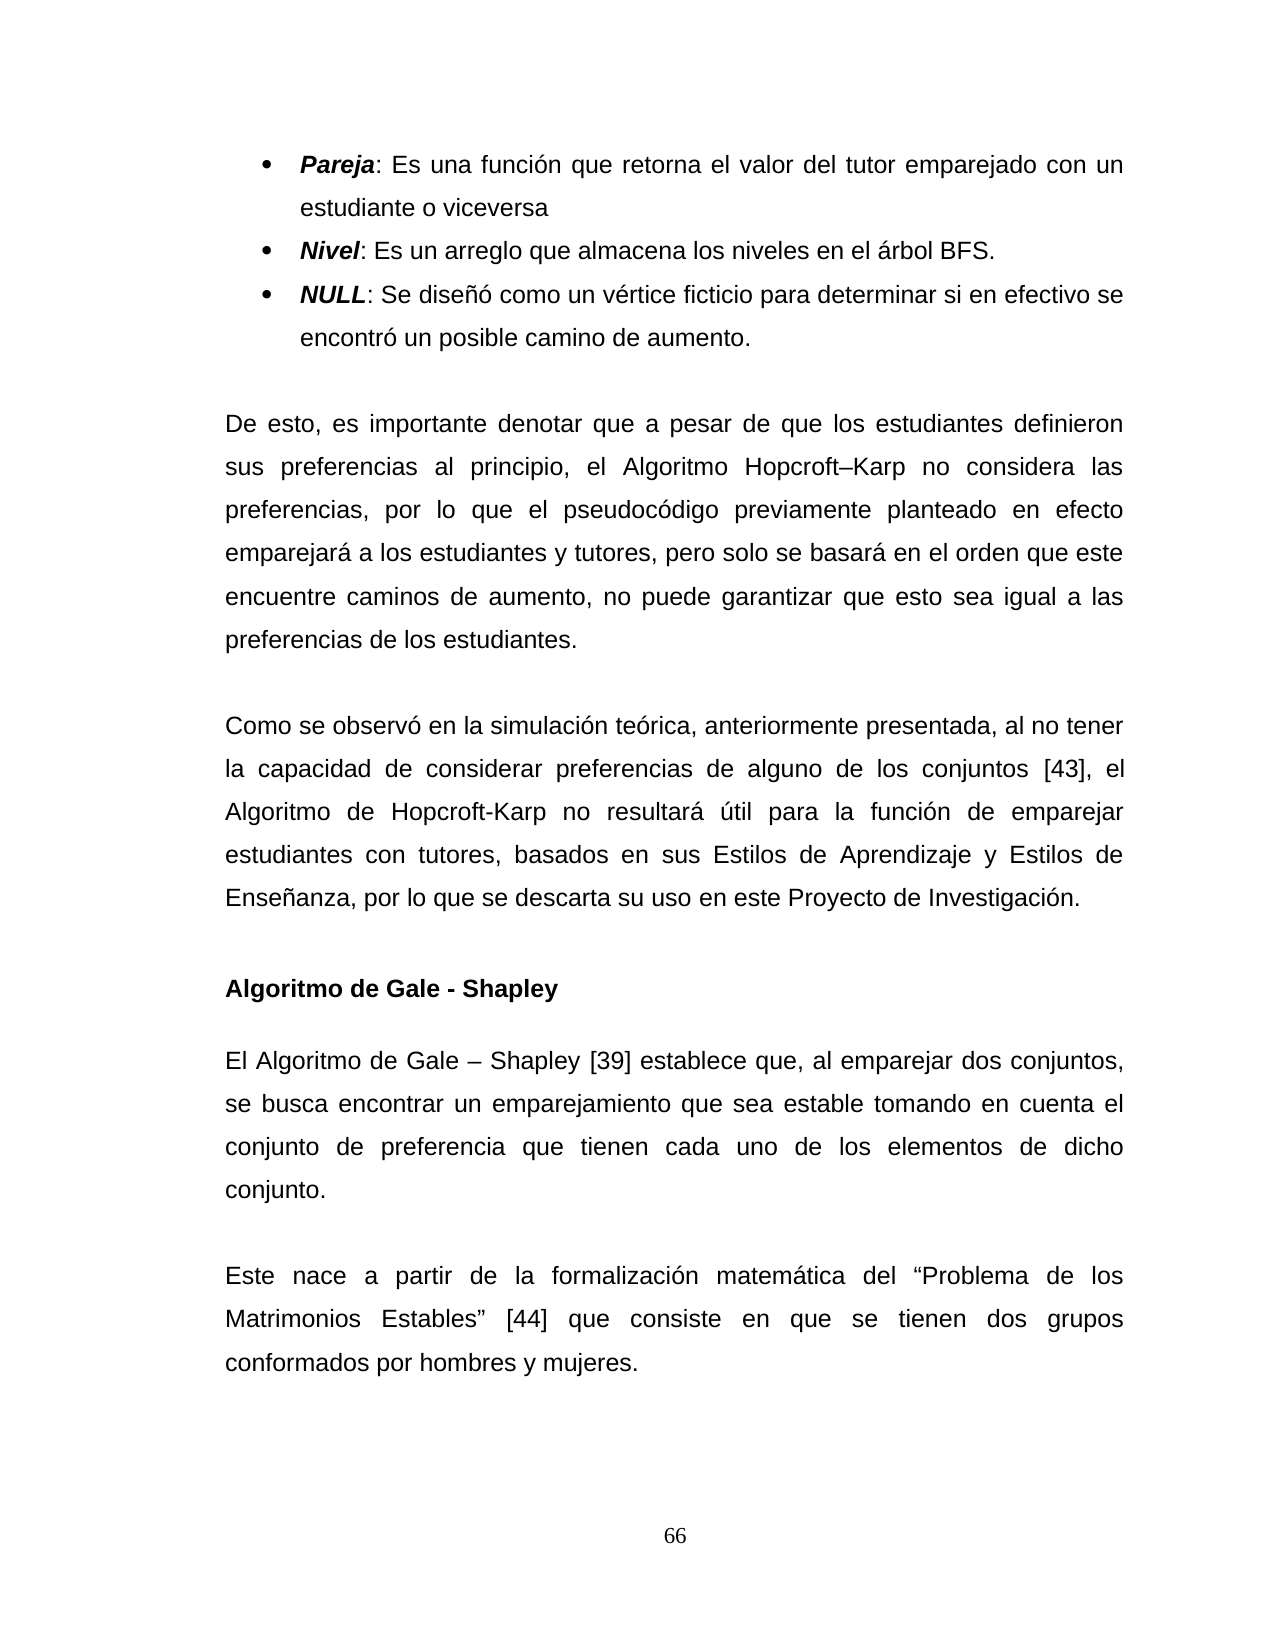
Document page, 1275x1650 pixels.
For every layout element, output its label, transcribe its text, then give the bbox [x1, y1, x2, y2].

list NULL: Se diseñó como un vértice ficticio para determinar si en efectivo se encontró un posible camino de aumento. [262, 279, 1125, 352]
list Nivel: Es un arreglo que almacena los niveles en el árbol BFS. [262, 236, 1125, 265]
text De esto, es importante denotar que a pesar de que los estudiantes definieron sus preferencias al principio, el Algoritmo Hopcroft–Karp no considera las preferencias, por lo que el pseudocódigo previamente planteado en efecto emparejará a los estudiantes y tutores, pero solo se basará en el orden que este encuentre caminos de aumento, no puede garantizar que esto sea igual a las preferencias de los estudiantes. [225, 409, 1125, 653]
text Este nace a partir de la formalización matemática del “Problema de los Matrimonios Estables” que consiste en que se tienen dos grupos conformados por hombres y mujeres. [225, 1261, 1125, 1376]
text Como se observó en la simulación teórica, anteriormente presentada, al no tener la capacidad de considerar preferencias de alguno de los conjuntos , el Algoritmo de Hopcroft-Karp no resultará útil para la función de emparejar estudiantes con tutores, basados en sus Estilos de Aprendizaje y Estilos de Enseñanza, por lo que se descarta su uso en este Proyecto de Investigación. [225, 711, 1125, 912]
list Pareja: Es una función que retorna el valor del tutor emparejado con un estudiante o viceversa [262, 150, 1125, 222]
text El Algoritmo de Gale – Shapley establece que, al emparejar dos conjuntos, se busca encontrar un emparejamiento que sea estable tomando en cuenta el conjunto de preferencia que tienen cada uno de los elementos de dicho conjunto. [225, 1046, 1125, 1204]
subtitle Algoritmo de Gale - Shapley [225, 974, 1125, 1003]
